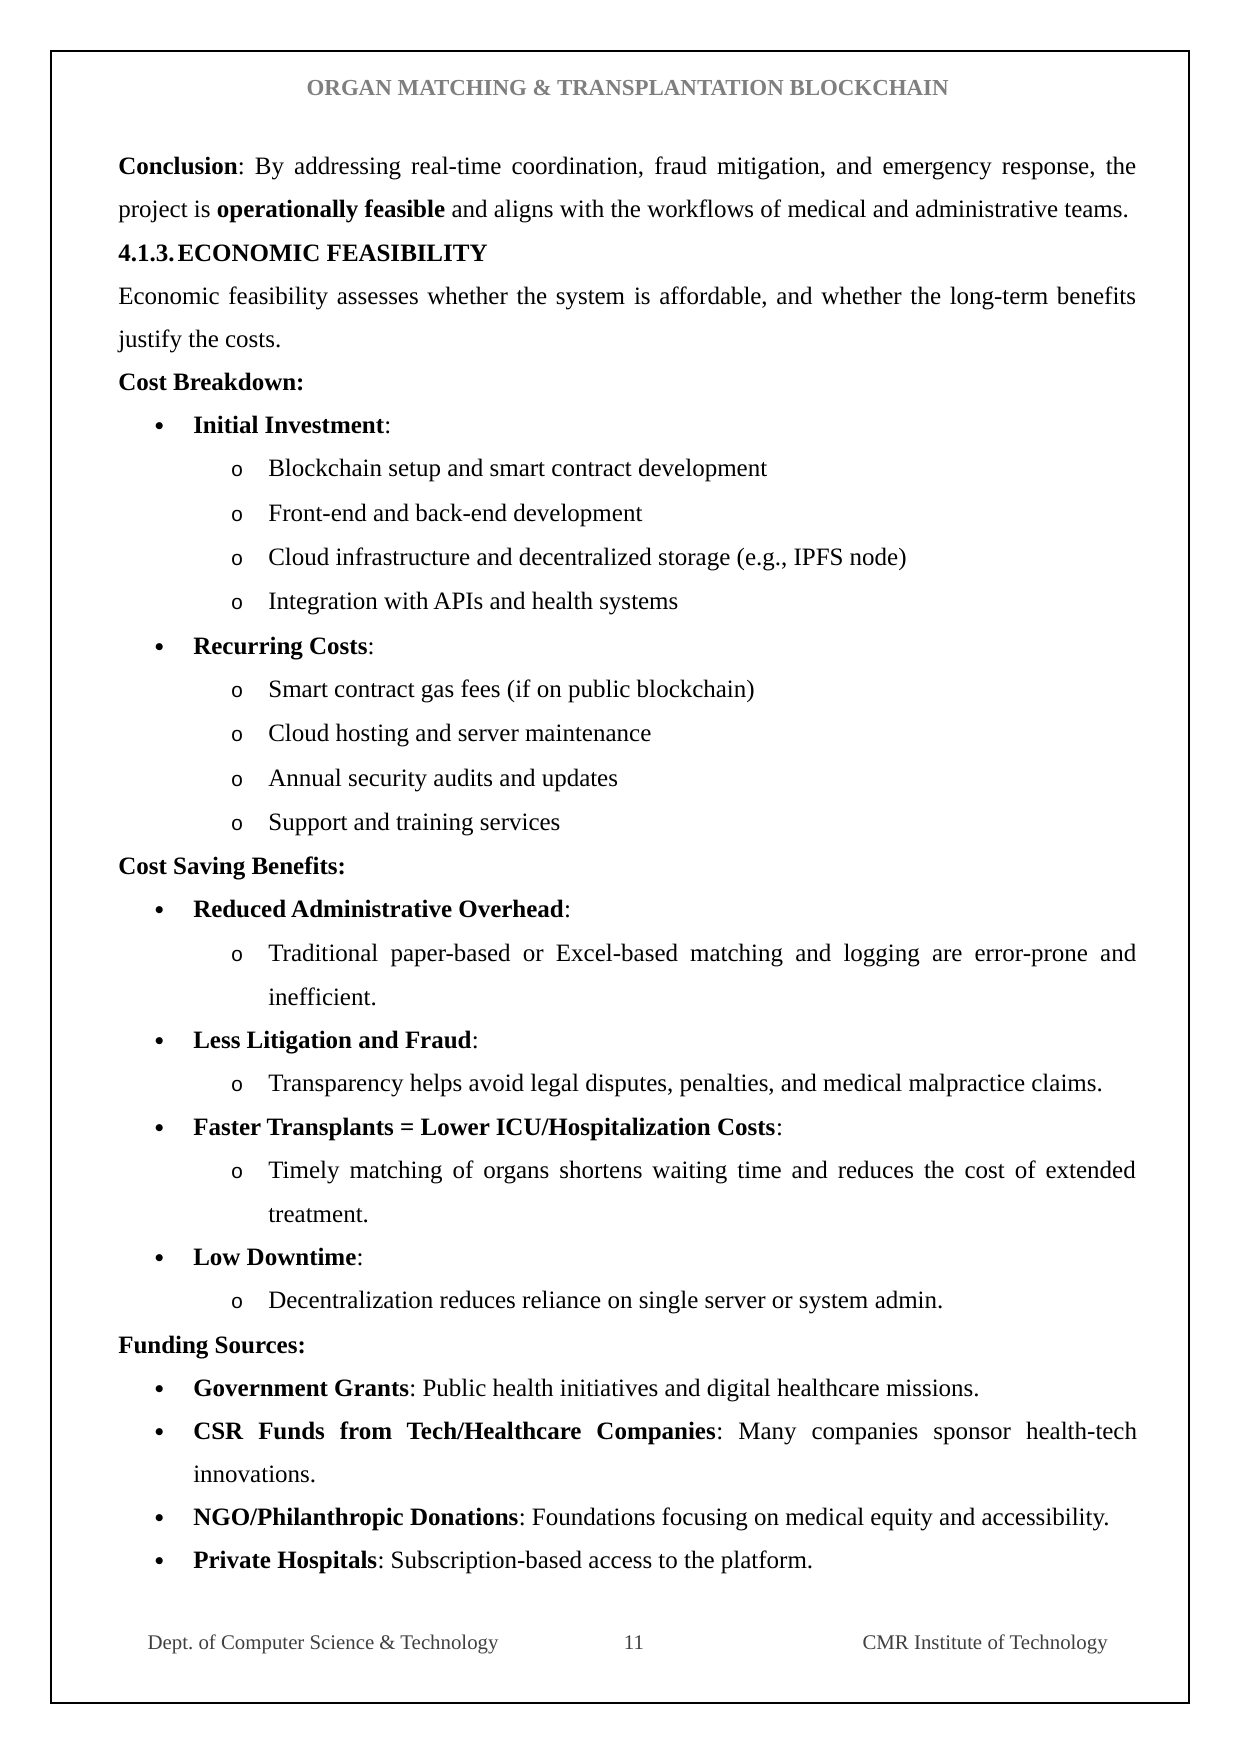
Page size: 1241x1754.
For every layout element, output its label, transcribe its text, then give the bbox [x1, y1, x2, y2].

list Government Grants: Public health initiatives and digital healthcare missions. [156, 1373, 1137, 1402]
list Decentralization reduces reliance on single server or system admin. [231, 1286, 1137, 1315]
list Reduced Administrative Overhead: [156, 894, 1137, 923]
text Conclusion: By addressing real-time coordination, fraud mitigation, and emergency response, the project is operationally feasible and aligns with the workflows of medical and administrative teams. [118, 151, 1137, 223]
text Funding Sources: [118, 1330, 1137, 1359]
list Blockchain setup and smart contract development [231, 453, 1137, 483]
list Timely matching of organs shortens waiting time and reduces the cost of extended treatment. [231, 1155, 1137, 1228]
list Front-end and back-end development [231, 498, 1137, 527]
list NGO/Philanthropic Donations: Foundations focusing on medical equity and accessibility. [156, 1502, 1137, 1531]
list Recurring Costs: [156, 631, 1137, 659]
list Cloud hosting and server maintenance [231, 718, 1137, 748]
list Smart contract gas fees (if on public blockchain) [231, 674, 1137, 703]
text Cost Saving Benefits: [118, 851, 1137, 880]
list Support and training services [231, 807, 1137, 837]
list Cloud infrastructure and decentralized storage (e.g., IPFS node) [231, 542, 1137, 572]
text Cost Breakdown: [118, 367, 1137, 396]
text Economic feasibility assesses whether the system is affordable, and whether the long-term benefits justify the costs. [118, 281, 1137, 353]
list Annual security audits and updates [231, 763, 1137, 792]
list Traditional paper-based or Excel-based matching and logging are error-prone and inefficient. [231, 938, 1137, 1010]
list Initial Investment: [156, 410, 1137, 439]
list Low Downtime: [156, 1242, 1137, 1271]
list Faster Transplants = Lower ICU/Hospitalization Costs: [156, 1112, 1137, 1141]
list CSR Funds from Tech/Healthcare Companies: Many companies sponsor health-tech innovations. [156, 1416, 1137, 1488]
list Private Hospitals: Subscription-based access to the platform. [156, 1546, 1137, 1574]
list ECONOMIC FEASIBILITY [118, 238, 1137, 266]
list Transparency helps avoid legal disputes, penalties, and medical malpractice claims. [231, 1068, 1137, 1097]
list Integration with APIs and health systems [231, 586, 1137, 616]
list Less Litigation and Fraud: [156, 1025, 1137, 1053]
